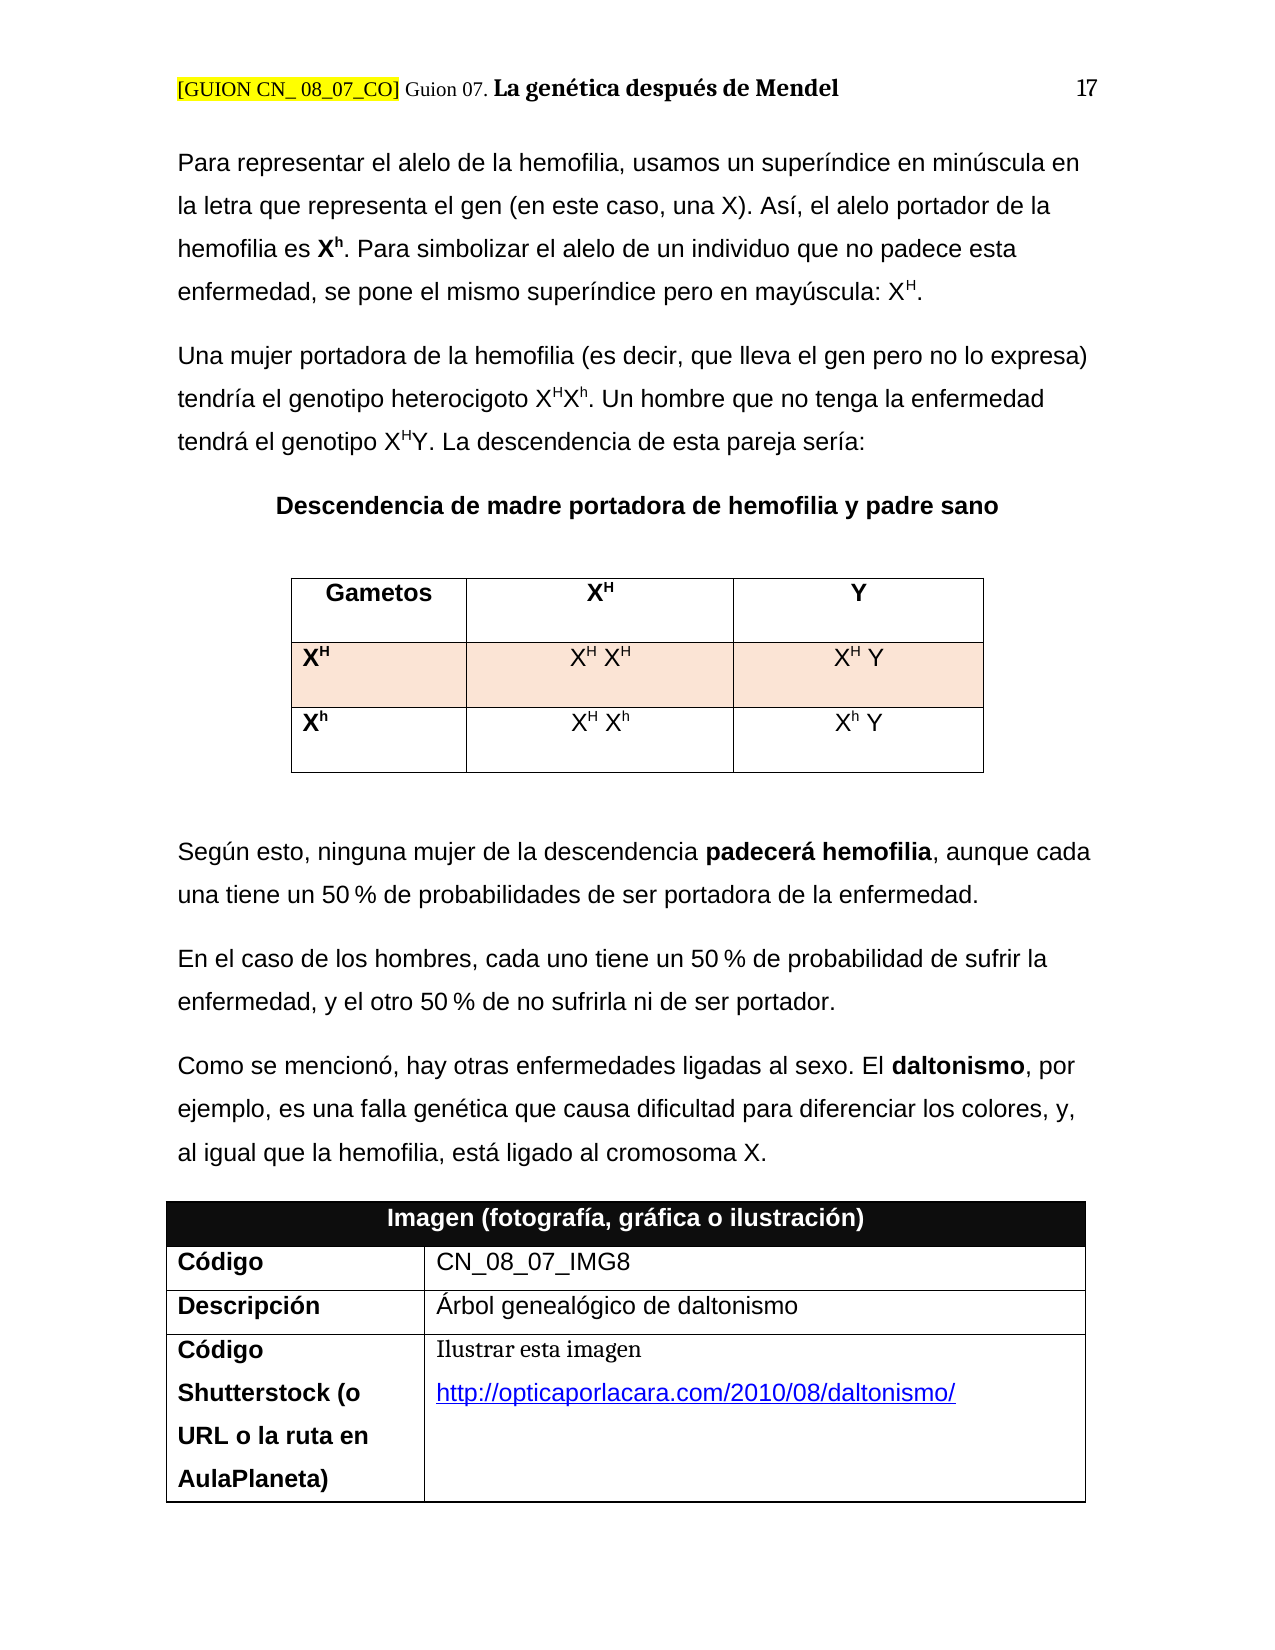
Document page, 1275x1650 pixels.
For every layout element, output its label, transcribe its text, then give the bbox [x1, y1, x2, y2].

text Descendencia de madre portadora de hemofilia y padre sano [177, 491, 1098, 520]
text Como se mencionó, hay otras enfermedades ligadas al sexo. El daltonismo, por ejemplo, es una falla genética que causa dificultad para diferenciar los colores, y, al igual que la hemofilia, está ligado al cromosoma X. [177, 1051, 1098, 1166]
text En el caso de los hombres, cada uno tiene un 50 % de probabilidad de sufrir la enfermedad, y el otro 50 % de no sufrirla ni de ser portador. [177, 944, 1098, 1016]
table_header Gametos [292, 579, 466, 642]
text Una mujer portadora de la hemofilia (es decir, que lleva el gen pero no lo expresa) tendría el genotipo heterocigoto XHXh. Un hombre que no tenga la enfermedad tendrá el genotipo XHY. La descendencia de esta pareja sería: [177, 341, 1098, 456]
table_cell Código [167, 1247, 424, 1289]
table_cell CN_08_07_IMG8 [425, 1247, 1085, 1289]
table_cell Árbol genealógico de daltonismo [425, 1291, 1085, 1334]
table_header XH [467, 579, 733, 642]
table_cell Xh Y [734, 708, 983, 772]
table_cell XH Xh [467, 708, 733, 772]
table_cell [167, 1335, 424, 1501]
text Para representar el alelo de la hemofilia, usamos un superíndice en minúscula en la letra que representa el gen (en este caso, una X). Así, el alelo portador de la hemofilia es Xh. Para simbolizar el alelo de un individuo que no padece esta enfermedad, se pone el mismo superíndice pero en mayúscula: XH. [177, 148, 1098, 306]
table_cell XH XH [467, 643, 733, 707]
table_cell Descripción [167, 1291, 424, 1334]
table_cell XH [292, 643, 466, 707]
table_header Y [734, 579, 983, 642]
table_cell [425, 1335, 1085, 1501]
table_header Imagen (fotografía, gráfica o ilustración) [167, 1203, 1085, 1246]
table_cell Xh [292, 708, 466, 772]
table_cell XH Y [734, 643, 983, 707]
text Según esto, ninguna mujer de la descendencia padecerá hemofilia, aunque cada una tiene un 50 % de probabilidades de ser portadora de la enfermedad. [177, 837, 1098, 909]
